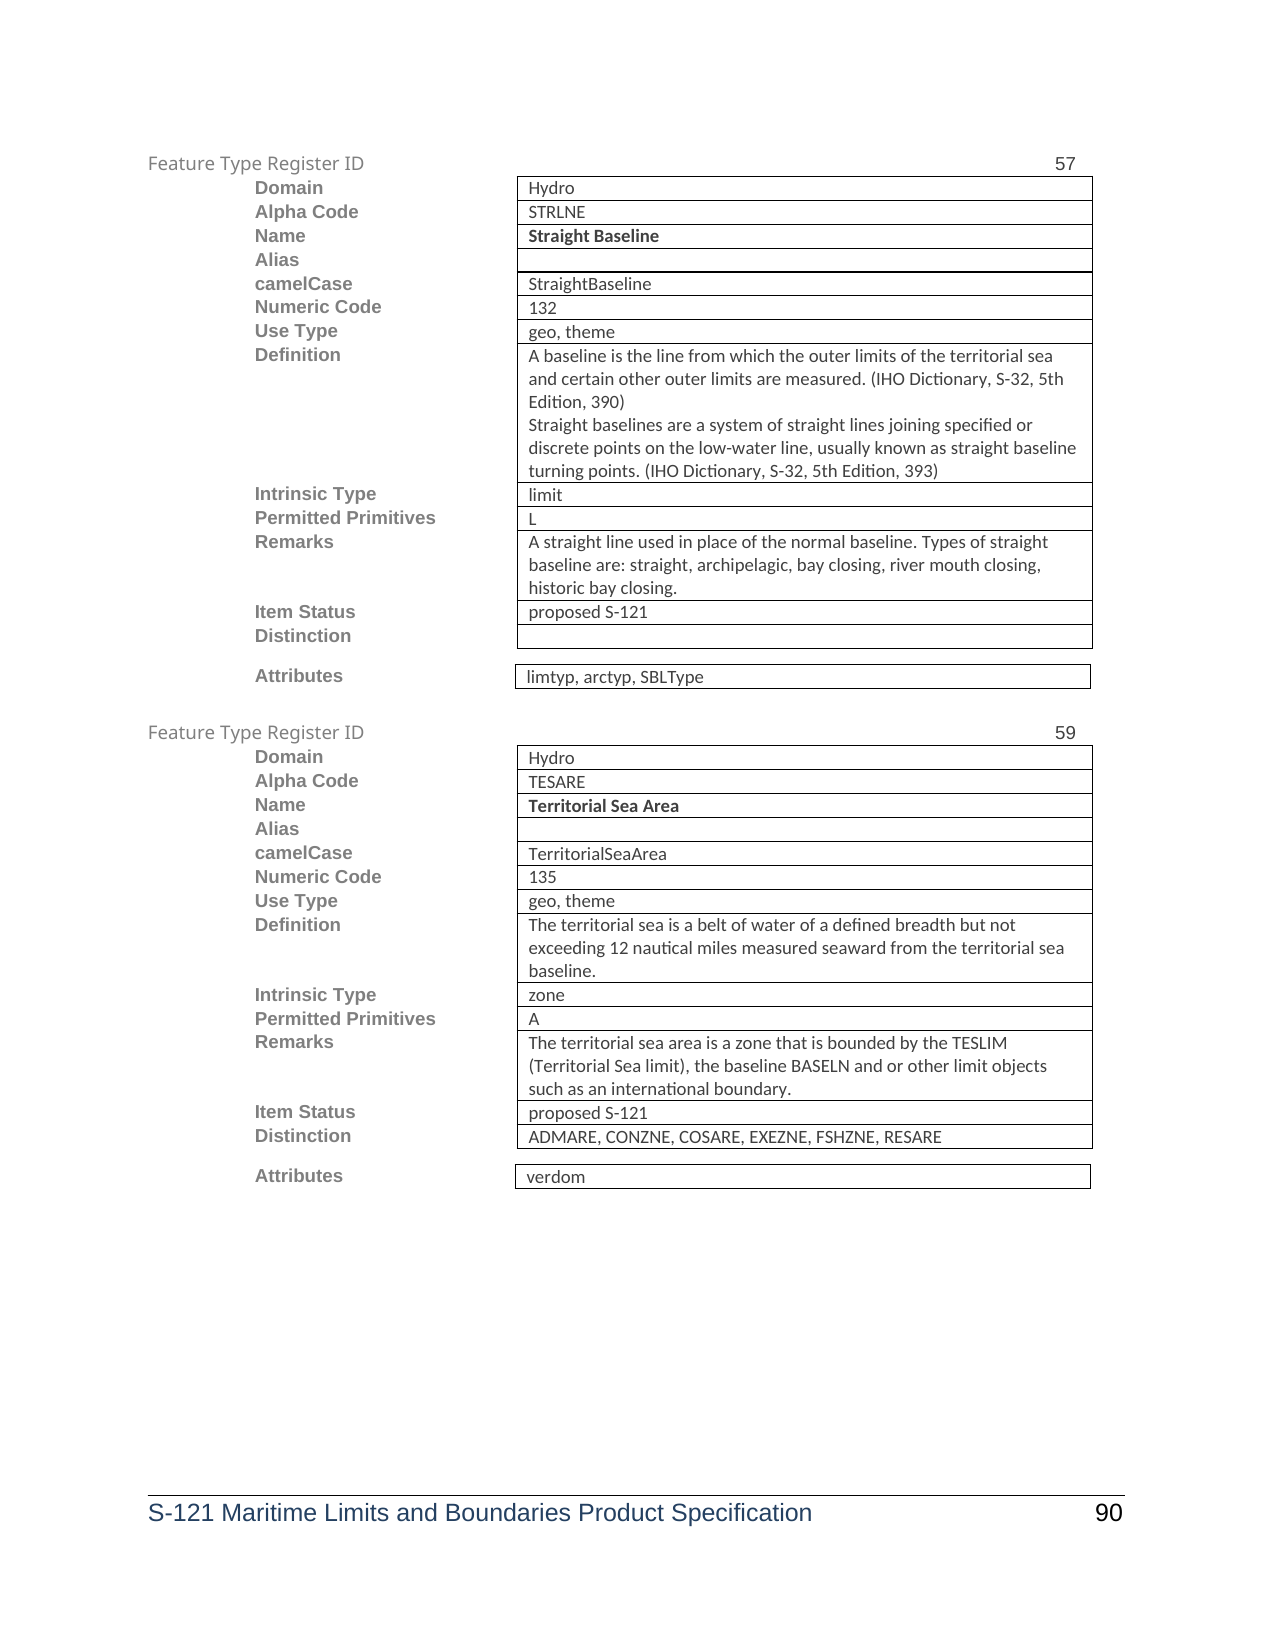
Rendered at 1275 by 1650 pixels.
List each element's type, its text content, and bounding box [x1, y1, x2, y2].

table_cell Alpha Code [243, 769, 517, 793]
table_header Attributes [243, 664, 515, 688]
table_cell geo, theme [518, 320, 1092, 343]
table_cell ADMARE, CONZNE, COSARE, EXEZNE, FSHZNE, RESARE [518, 1125, 1092, 1148]
text Feature Type Register ID 59 [148, 719, 1125, 745]
table_cell TESARE [518, 770, 1092, 793]
table_cell A baseline is the line from which the outer limits of the territorial sea and certain other outer limits are measured. (IHO Dictionary, S-32, 5th Edition, 390) Straight baselines are a system of straight lines joining specified or discrete points on the low-water line, usually known as straight baseline turning points. (IHO Dictionary, S-32, 5th Edition, 393) [518, 344, 1092, 482]
table_cell Remarks [243, 530, 517, 599]
table_cell Intrinsic Type [243, 982, 517, 1006]
table_cell A [518, 1007, 1092, 1030]
table_cell L [518, 507, 1092, 530]
table_cell Distinction [243, 624, 517, 647]
table_cell Permitted Primitives [243, 506, 517, 530]
table_header Domain [243, 176, 517, 199]
table_cell Name [243, 793, 517, 817]
table_cell proposed S-121 [518, 1101, 1092, 1124]
table_cell Use Type [243, 319, 517, 343]
table_cell Numeric Code [243, 865, 517, 888]
table_cell Definition [243, 343, 517, 482]
table_cell zone [518, 983, 1092, 1006]
table_cell [518, 625, 1092, 647]
table_cell Alias [243, 248, 517, 271]
table_cell 132 [518, 296, 1092, 319]
table_cell StraightBaseline [518, 273, 1092, 295]
table_cell limit [518, 483, 1092, 506]
table_cell camelCase [243, 271, 517, 295]
table_cell Item Status [243, 1100, 517, 1124]
table_cell A straight line used in place of the normal baseline. Types of straight baseline are: straight, archipelagic, bay closing, river mouth closing, historic bay closing. [518, 531, 1092, 599]
table_cell Territorial Sea Area [518, 794, 1092, 817]
table_cell camelCase [243, 841, 517, 864]
table_cell Remarks [243, 1030, 517, 1100]
table_cell Distinction [243, 1124, 517, 1148]
table_cell The territorial sea area is a zone that is bounded by the TESLIM (Territorial Sea limit), the baseline BASELN and or other limit objects such as an international boundary. [518, 1031, 1092, 1100]
table_header verdom [516, 1165, 1090, 1188]
table_cell Alpha Code [243, 200, 517, 223]
table_cell Straight Baseline [518, 225, 1092, 247]
table_cell STRLNE [518, 201, 1092, 223]
table_cell geo, theme [518, 890, 1092, 912]
table_cell [518, 249, 1092, 271]
table_cell Definition [243, 913, 517, 982]
table_cell Numeric Code [243, 295, 517, 319]
table_cell Name [243, 224, 517, 247]
table_cell Intrinsic Type [243, 482, 517, 506]
table_cell Alias [243, 817, 517, 841]
table_cell The territorial sea is a belt of water of a defined breadth but not exceeding 12 nautical miles measured seaward from the territorial sea baseline. [518, 914, 1092, 982]
text Feature Type Register ID 57 [148, 150, 1125, 176]
table_header limtyp, arctyp, SBLType [516, 665, 1090, 688]
table_cell Permitted Primitives [243, 1006, 517, 1030]
table_cell [518, 818, 1092, 841]
table_header Attributes [243, 1164, 515, 1188]
table_cell 135 [518, 866, 1092, 888]
table_cell Item Status [243, 600, 517, 623]
table_header Hydro [518, 746, 1092, 769]
table_cell TerritorialSeaArea [518, 842, 1092, 864]
table_cell proposed S-121 [518, 601, 1092, 623]
table_cell Use Type [243, 889, 517, 912]
table_header Domain [243, 745, 517, 769]
table_header Hydro [518, 177, 1092, 199]
